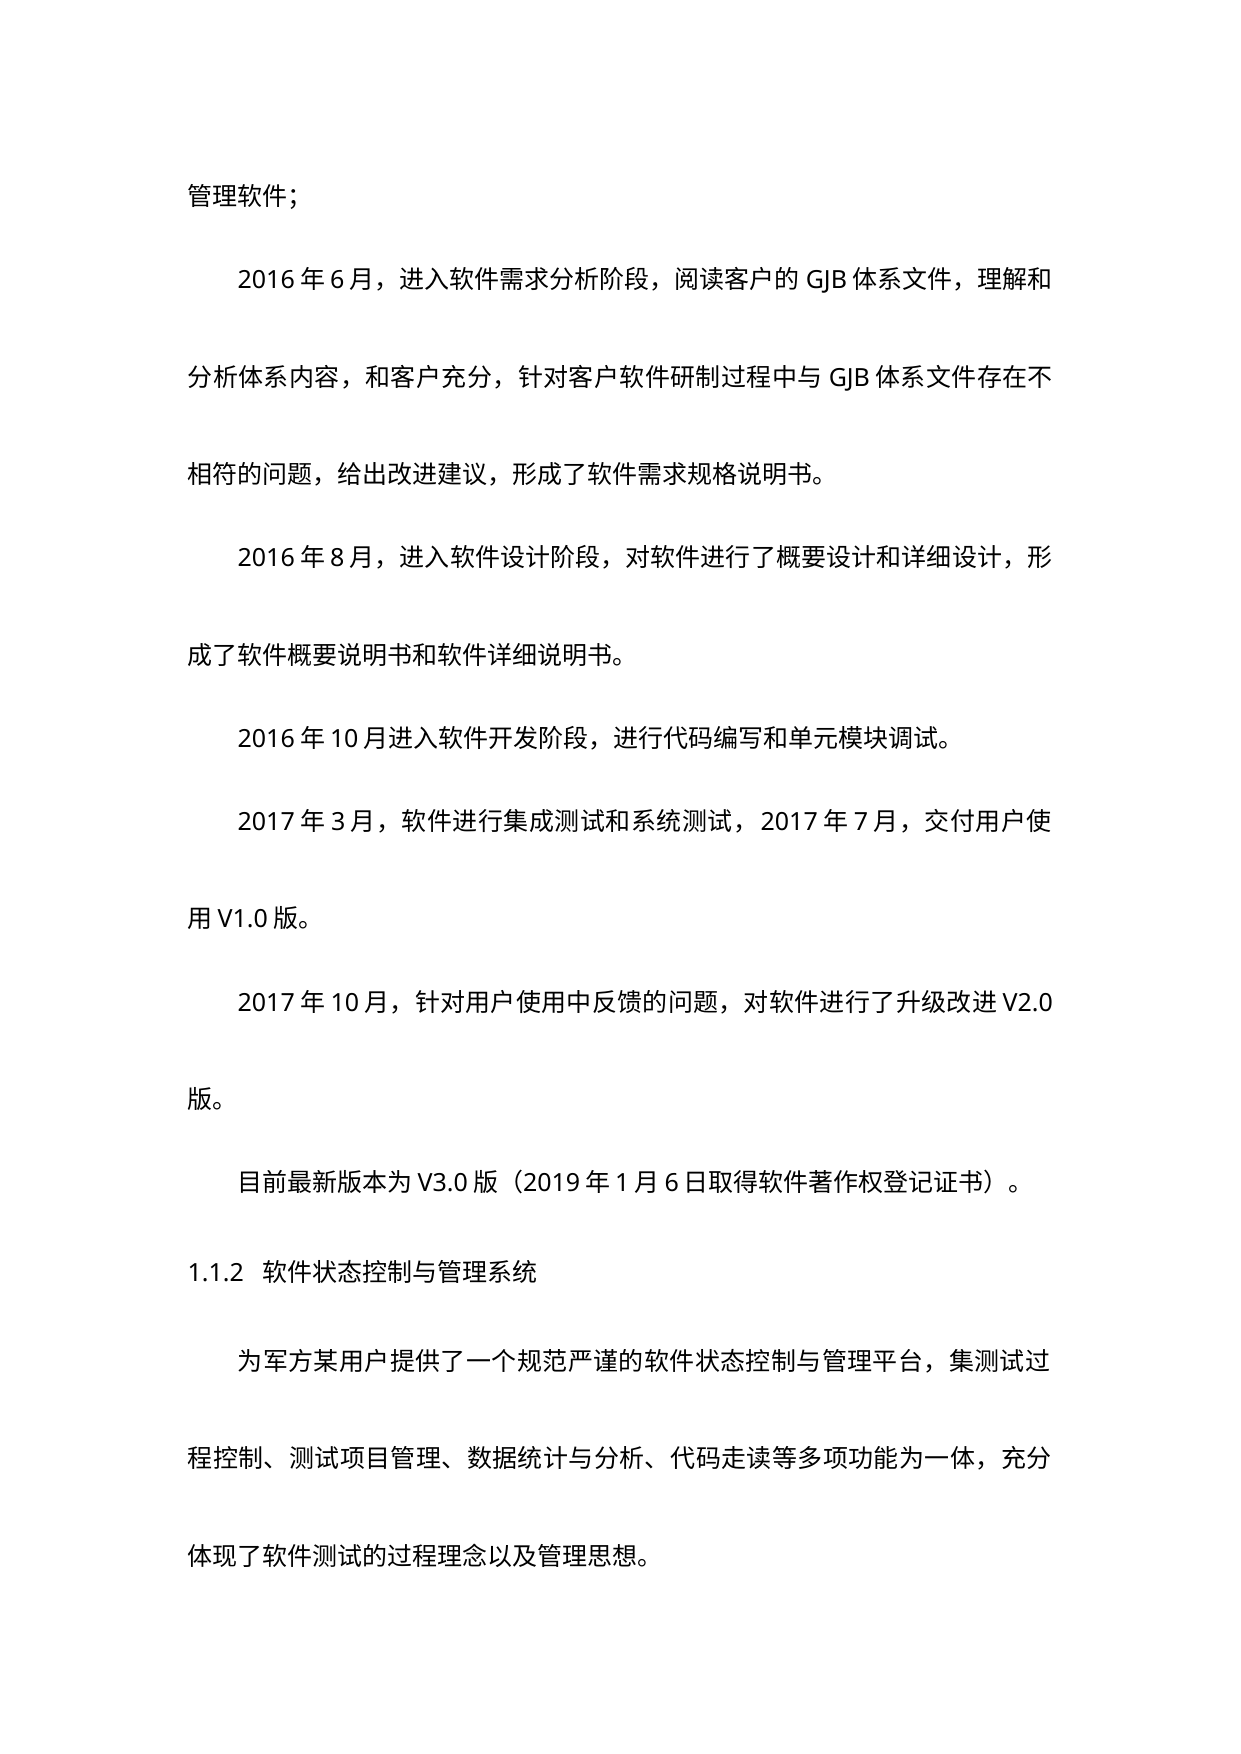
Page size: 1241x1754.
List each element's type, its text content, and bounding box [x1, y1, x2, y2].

text 2016年8月，进入软件设计阶段，对软件进行了概要设计和详细设计，形成了软件概要说明书和软件详细说明书。 [187, 523, 1053, 686]
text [187, 162, 1053, 227]
text 为军方某用户提供了一个规范严谨的软件状态控制与管理平台，集测试过程控制、测试项目管理、数据统计与分析、代码走读等多项功能为一体，充分体现了软件测试的过程理念以及管理思想。 [187, 1327, 1053, 1587]
text 2017年3月，软件进行集成测试和系统测试，2017年7月，交付用户使用V1.0版。 [187, 787, 1053, 949]
text 2017年10月，针对用户使用中反馈的问题，对软件进行了升级改进V2.0版。 [187, 968, 1053, 1130]
text 2016年10月进入软件开发阶段，进行代码编写和单元模块调试。 [187, 704, 1053, 769]
text 2016年6月，进入软件需求分析阶段，阅读客户的GJB体系文件，理解和分析体系内容，和客户充分，针对客户软件研制过程中与GJB体系文件存在不相符的问题，给出改进建议，形成了软件需求规格说明书。 [187, 245, 1053, 505]
text 目前最新版本为V3.0版（2019年1月6日取得软件著作权登记证书）。 [187, 1148, 1053, 1213]
subtitle 软件状态控制与管理系统 [187, 1238, 1053, 1303]
